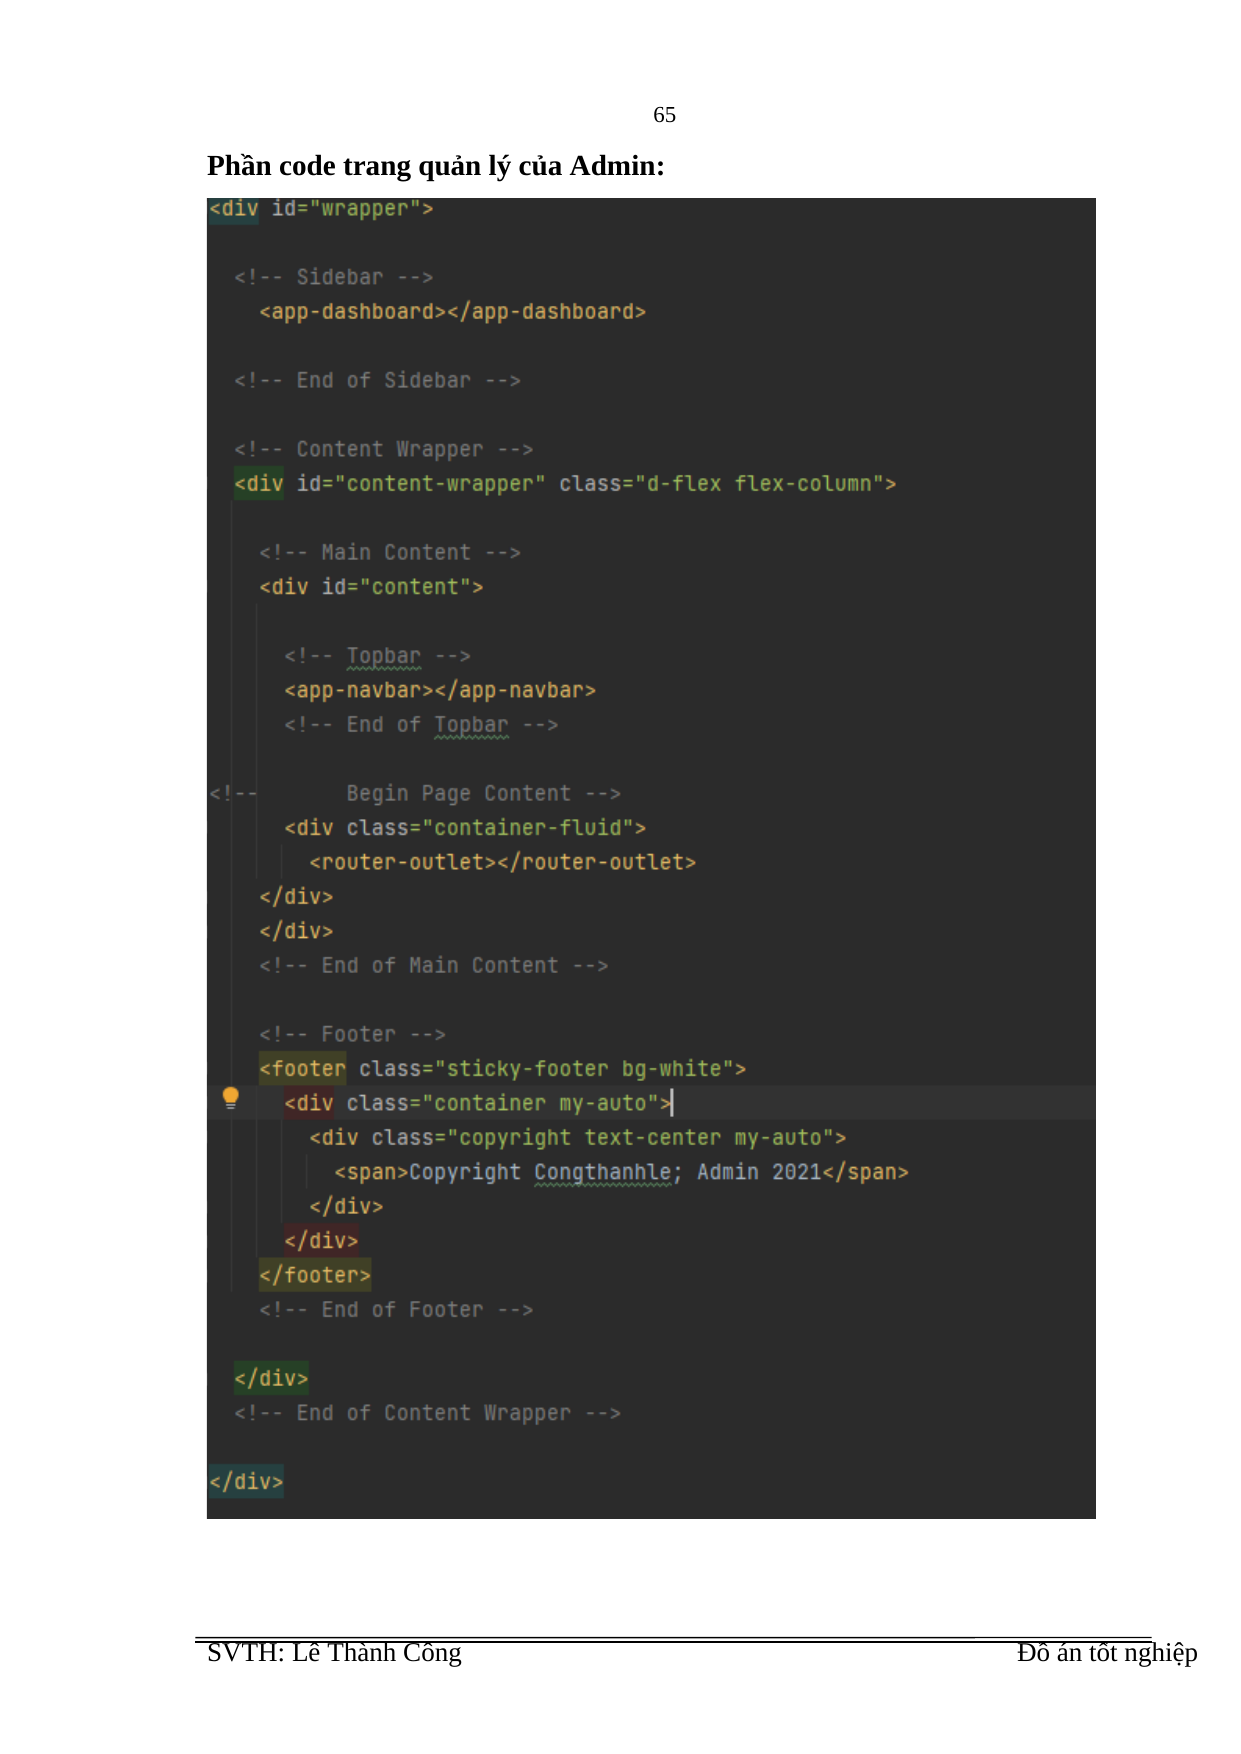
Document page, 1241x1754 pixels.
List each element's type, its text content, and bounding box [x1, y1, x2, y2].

picture [206, 198, 1096, 1519]
text Phần code trang quản lý của Admin: [207, 148, 1122, 181]
